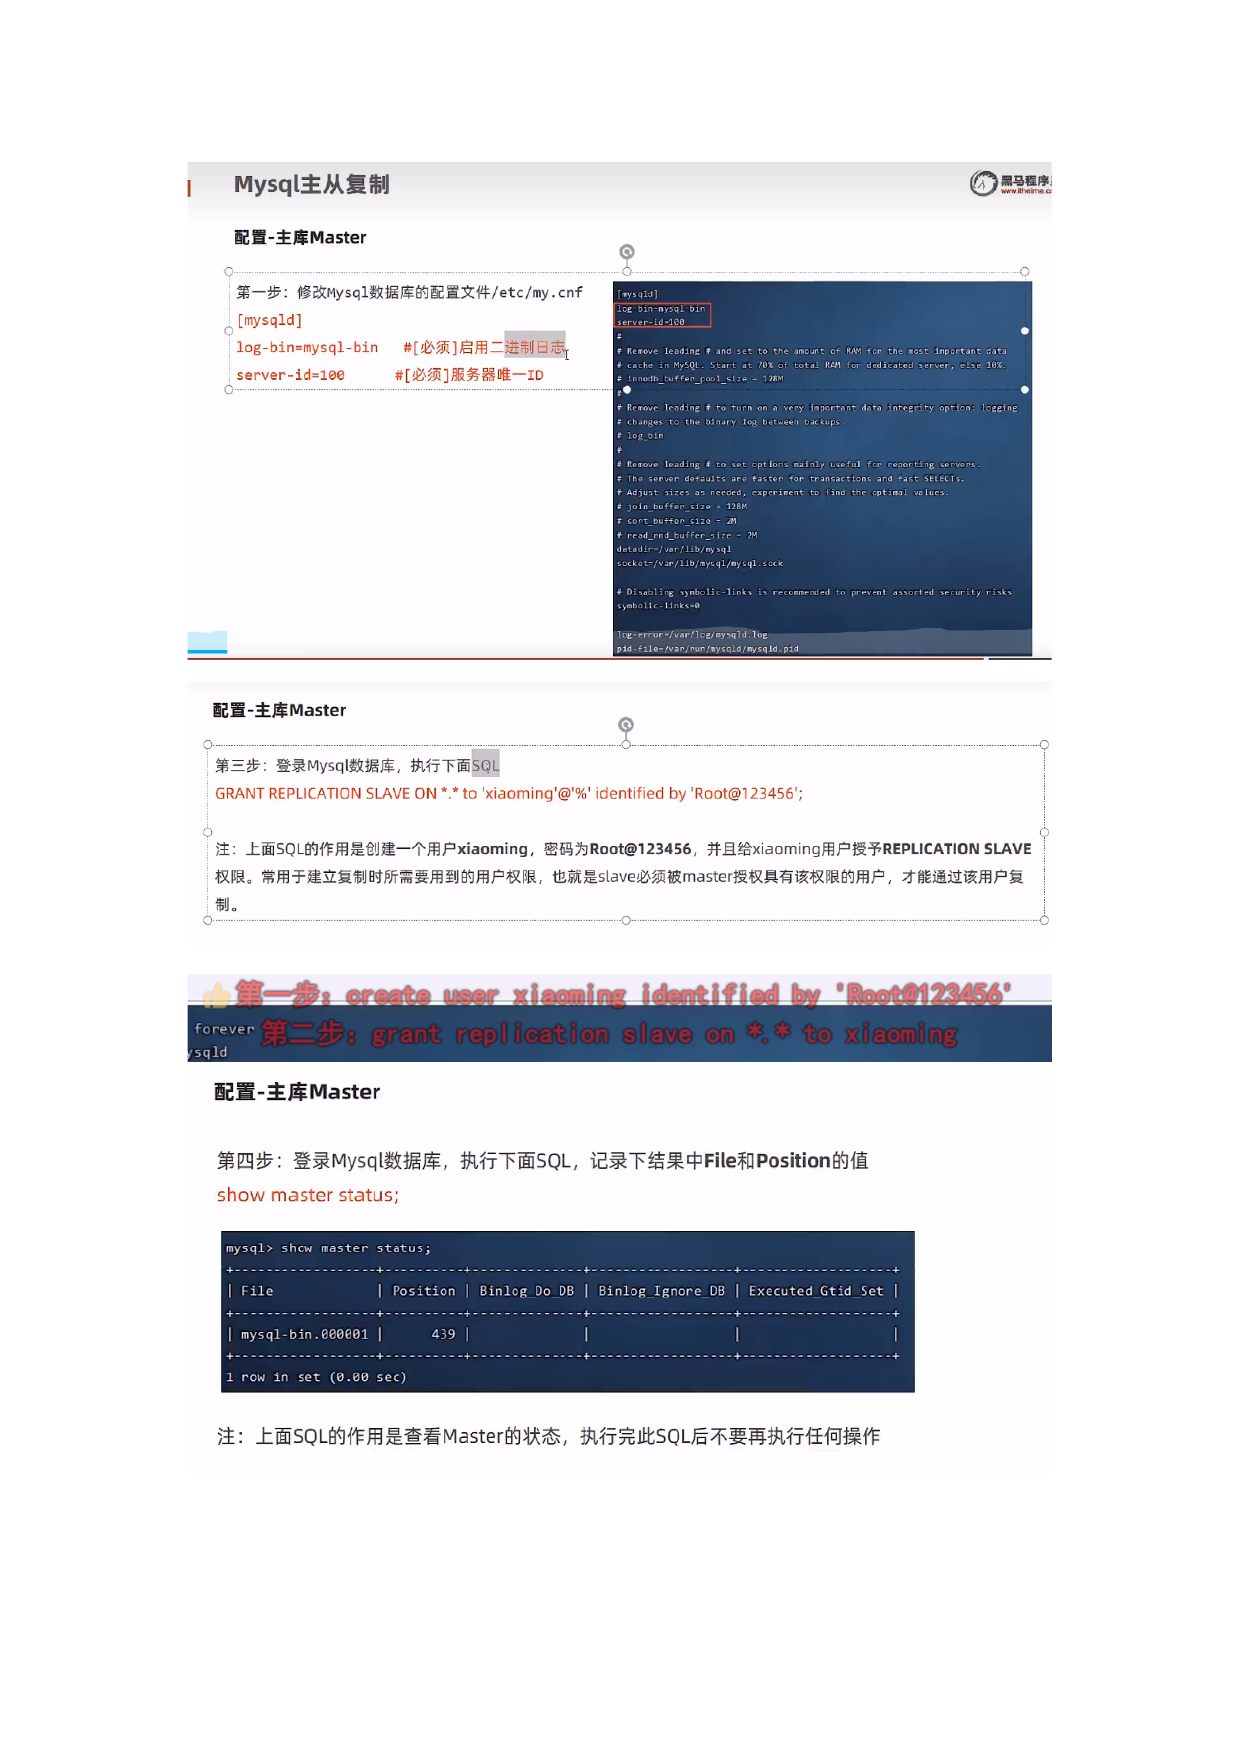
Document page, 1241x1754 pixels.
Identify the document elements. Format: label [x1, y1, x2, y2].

picture [187, 1072, 1052, 1474]
picture [187, 682, 1052, 946]
picture [187, 162, 1052, 660]
picture [187, 974, 1052, 1062]
